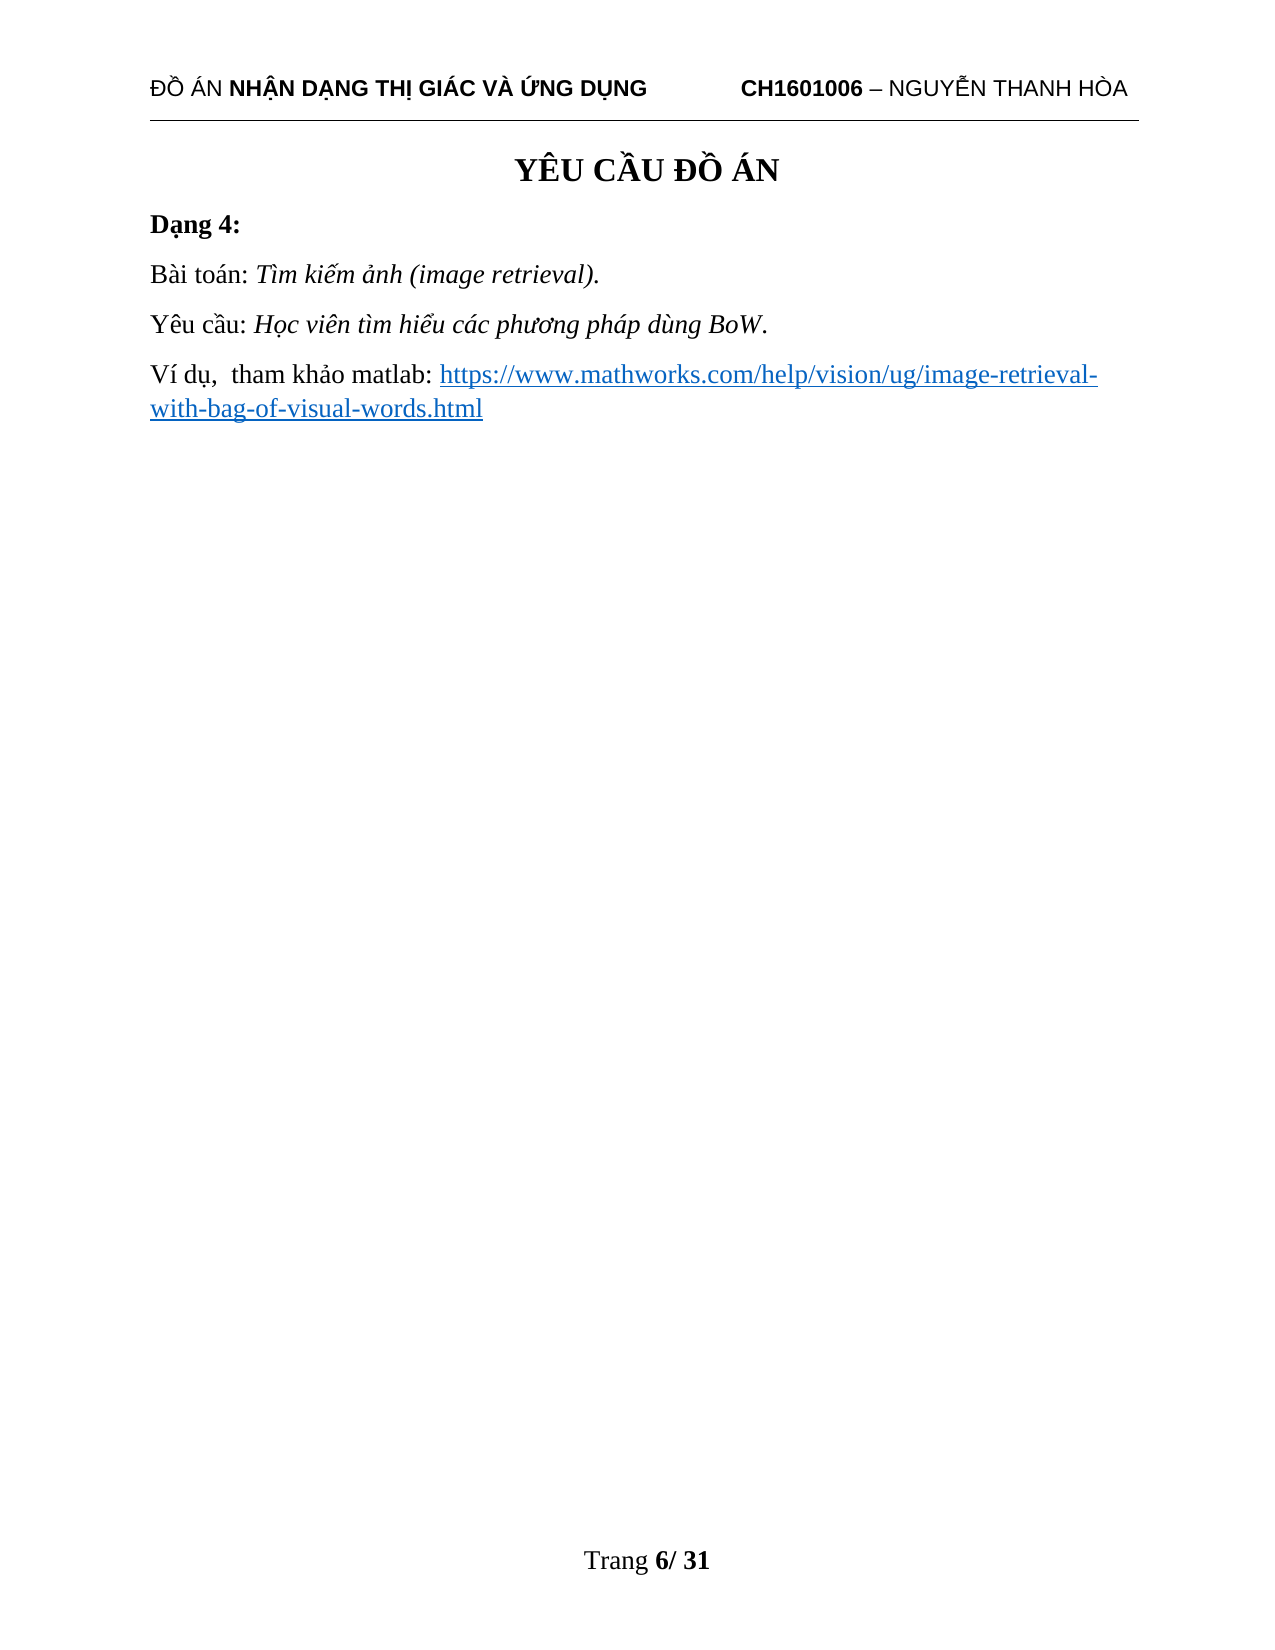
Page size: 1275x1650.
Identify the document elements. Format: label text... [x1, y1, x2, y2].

text Dạng 4: [150, 208, 1144, 239]
text Yêu cầu: Học viên tìm hiểu các phương pháp dùng BoW. [150, 308, 1144, 339]
text Ví dụ, tham khảo matlab: https://www.mathworks.com/help/vision/ug/image-retrieval-with-bag-of-visual-words.html [150, 359, 1144, 423]
text Bài toán: Tìm kiếm ảnh (image retrieval). [150, 258, 1144, 289]
subtitle YÊU CẦU ĐỒ ÁN [150, 150, 1144, 188]
